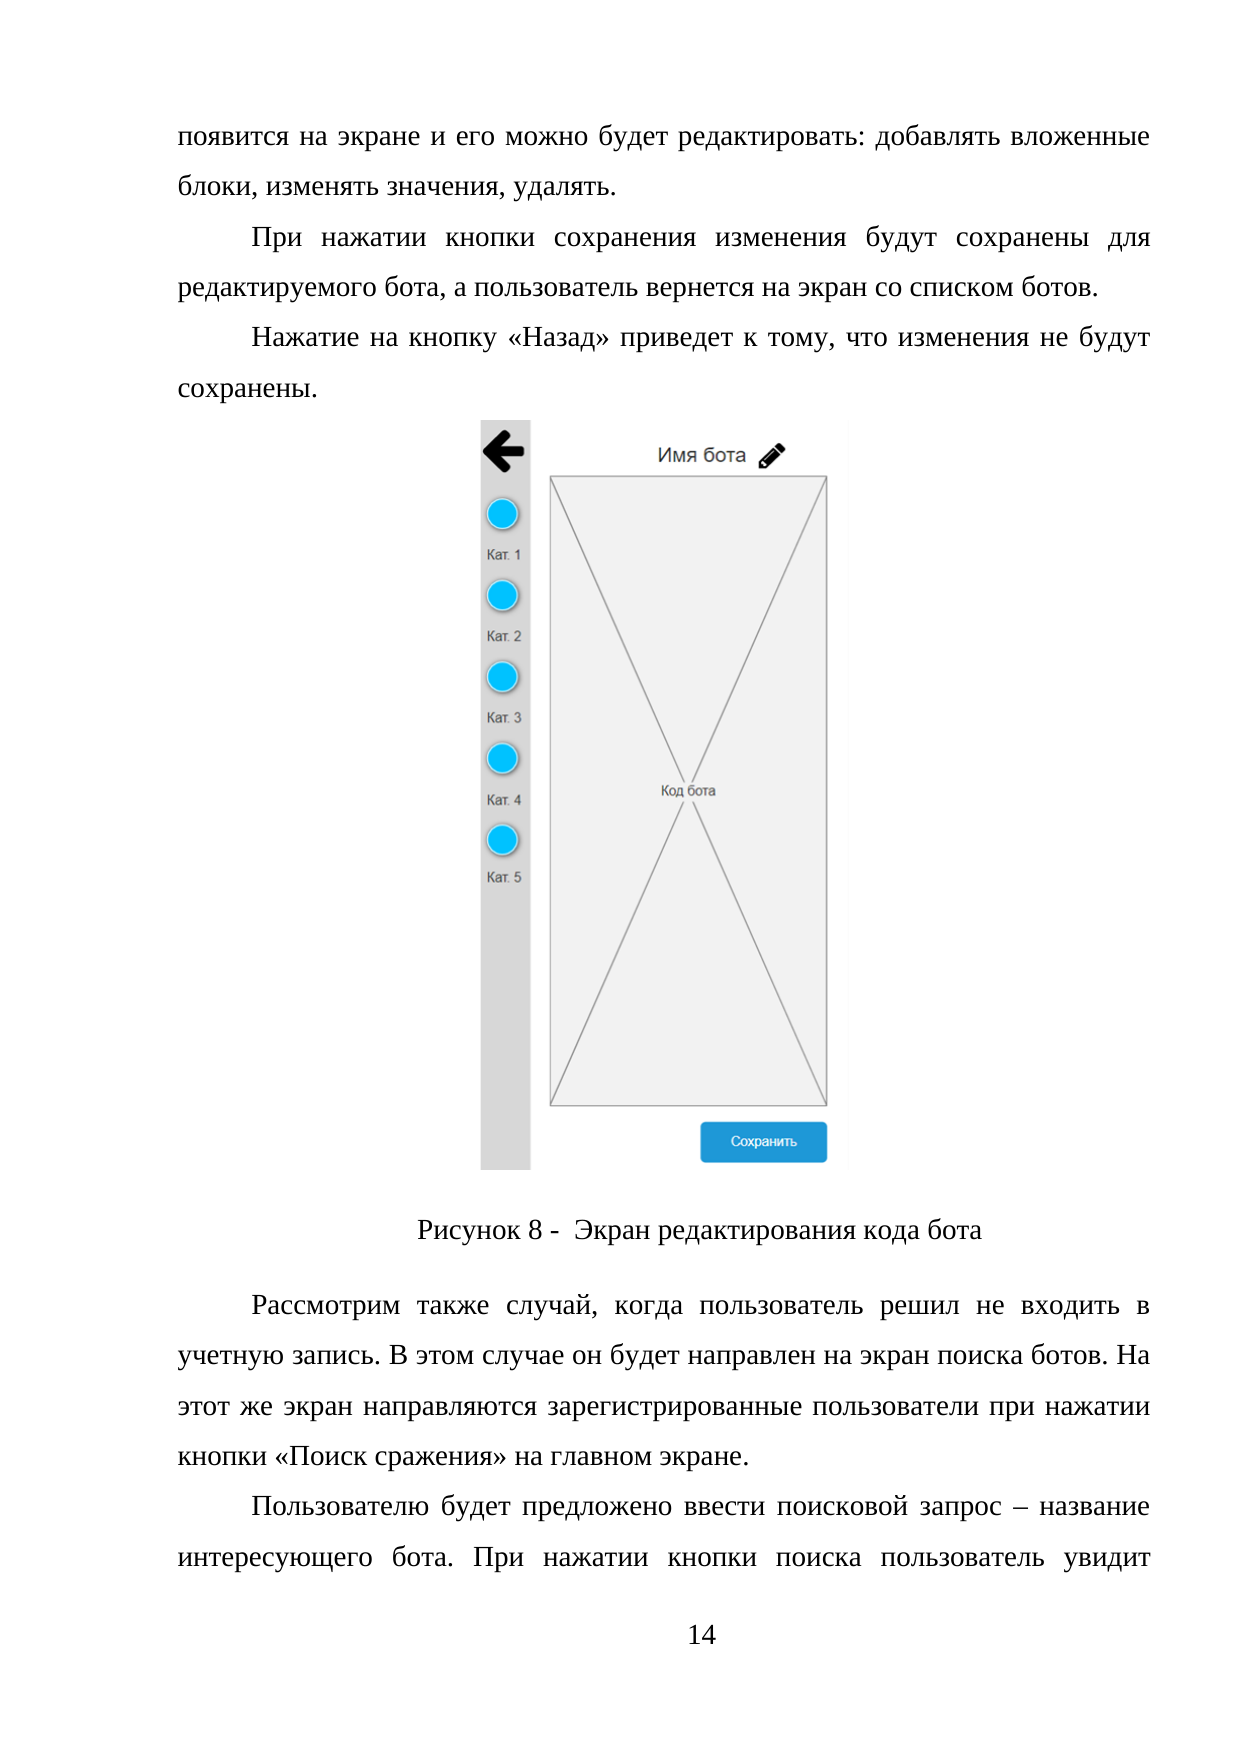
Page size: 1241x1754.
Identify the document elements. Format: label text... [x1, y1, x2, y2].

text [177, 1488, 1152, 1572]
text Нажатие на кнопку «Назад» приведет к тому, что изменения не будут сохранены. [177, 319, 1152, 403]
list Экран редактирования кода бота [326, 1212, 1152, 1245]
picture [480, 420, 849, 1170]
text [177, 118, 1152, 202]
text Рассмотрим также случай, когда пользователь решил не входить в учетную запись. В этом случае он будет направлен на экран поиска ботов. На этот же экран направляются зарегистрированные пользователи при нажатии кнопки «Поиск сражения» на главном экране. [177, 1287, 1152, 1472]
text При нажатии кнопки сохранения изменения будут сохранены для редактируемого бота, а пользователь вернется на экран со списком ботов. [177, 219, 1152, 303]
